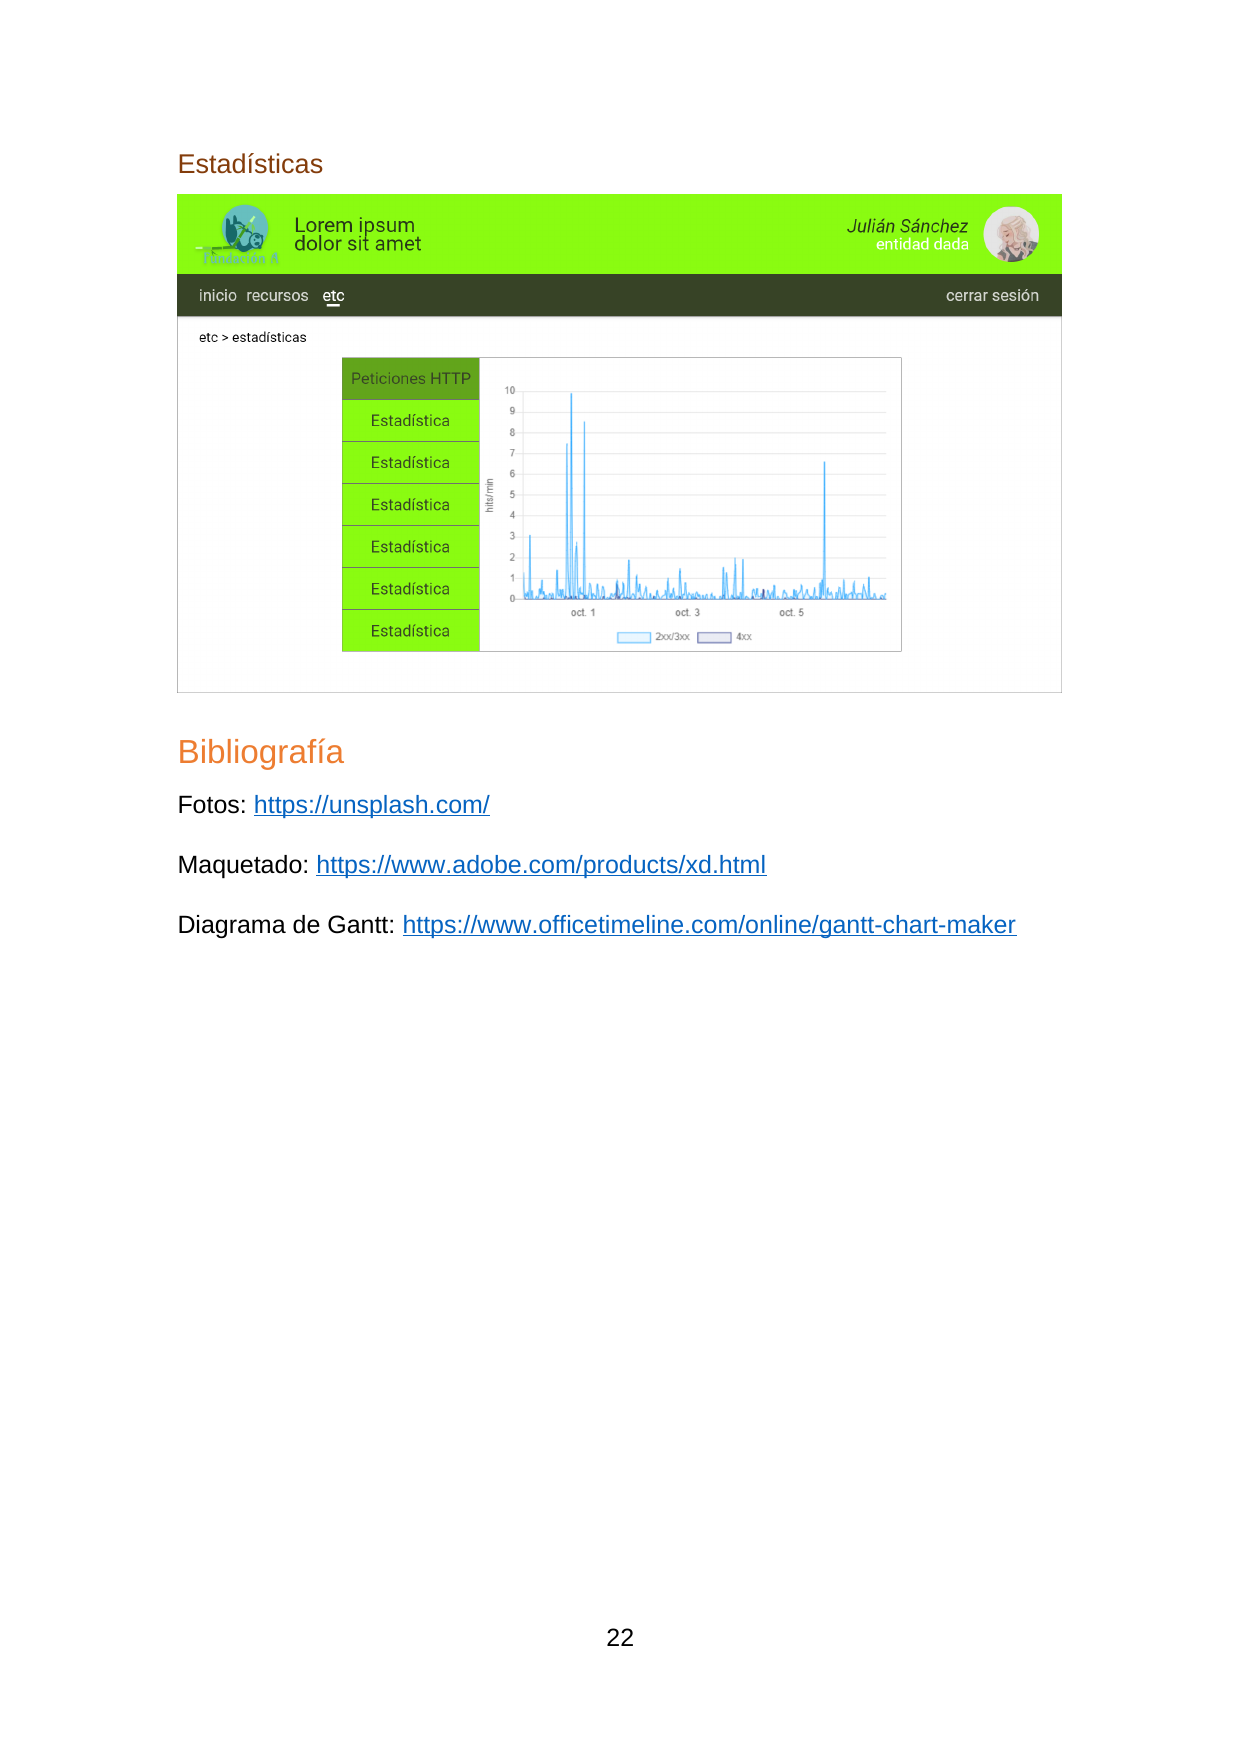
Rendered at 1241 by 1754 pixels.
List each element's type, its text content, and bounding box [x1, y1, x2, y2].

text Maquetado: https://www.adobe.com/products/xd.html [177, 850, 1063, 878]
picture [177, 194, 1062, 693]
text Diagrama de Gantt: https://www.officetimeline.com/online/gantt-chart-maker [177, 909, 1063, 938]
subtitle Estadísticas [177, 148, 1063, 179]
subtitle Bibliografía [177, 732, 1063, 771]
text Fotos: https://unsplash.com/ [177, 790, 1063, 819]
